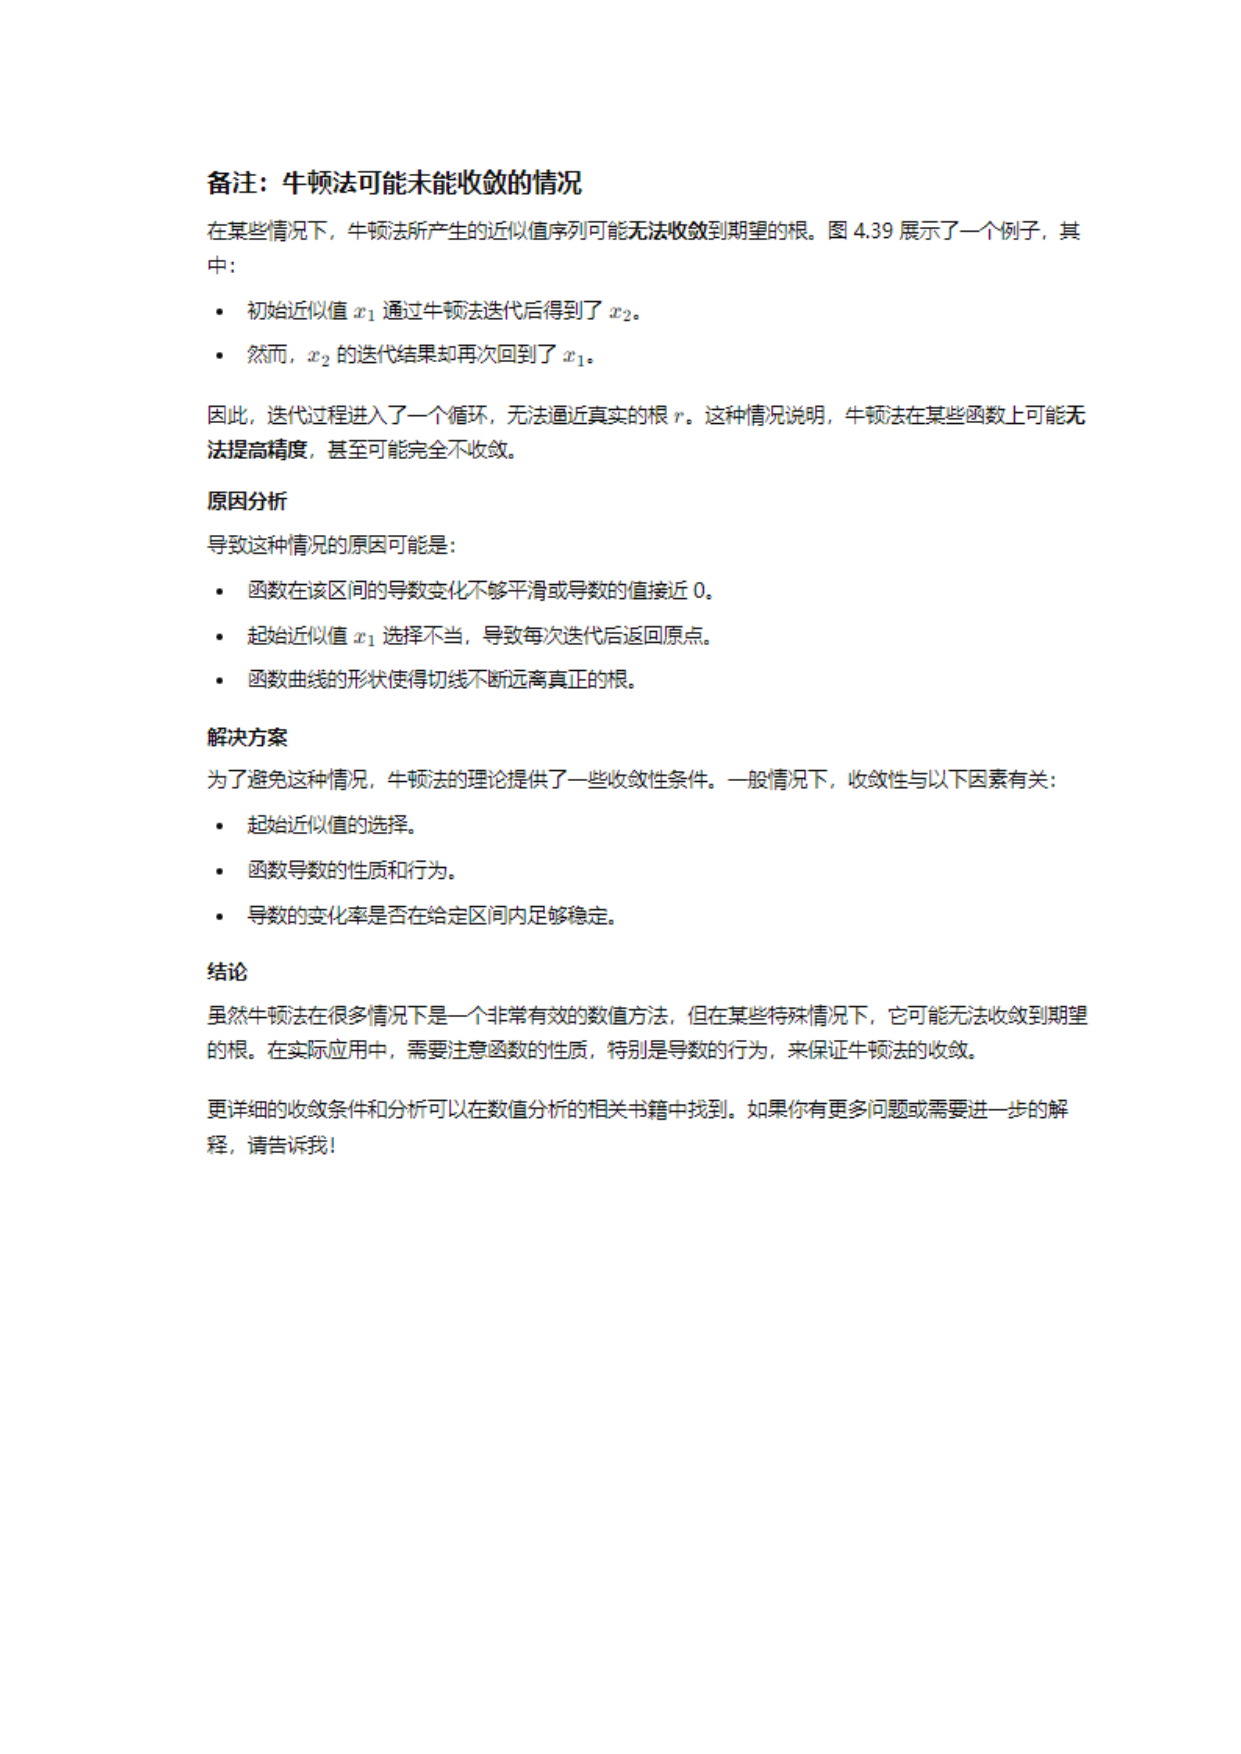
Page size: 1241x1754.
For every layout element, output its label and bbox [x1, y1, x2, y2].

picture [187, 151, 1186, 1164]
